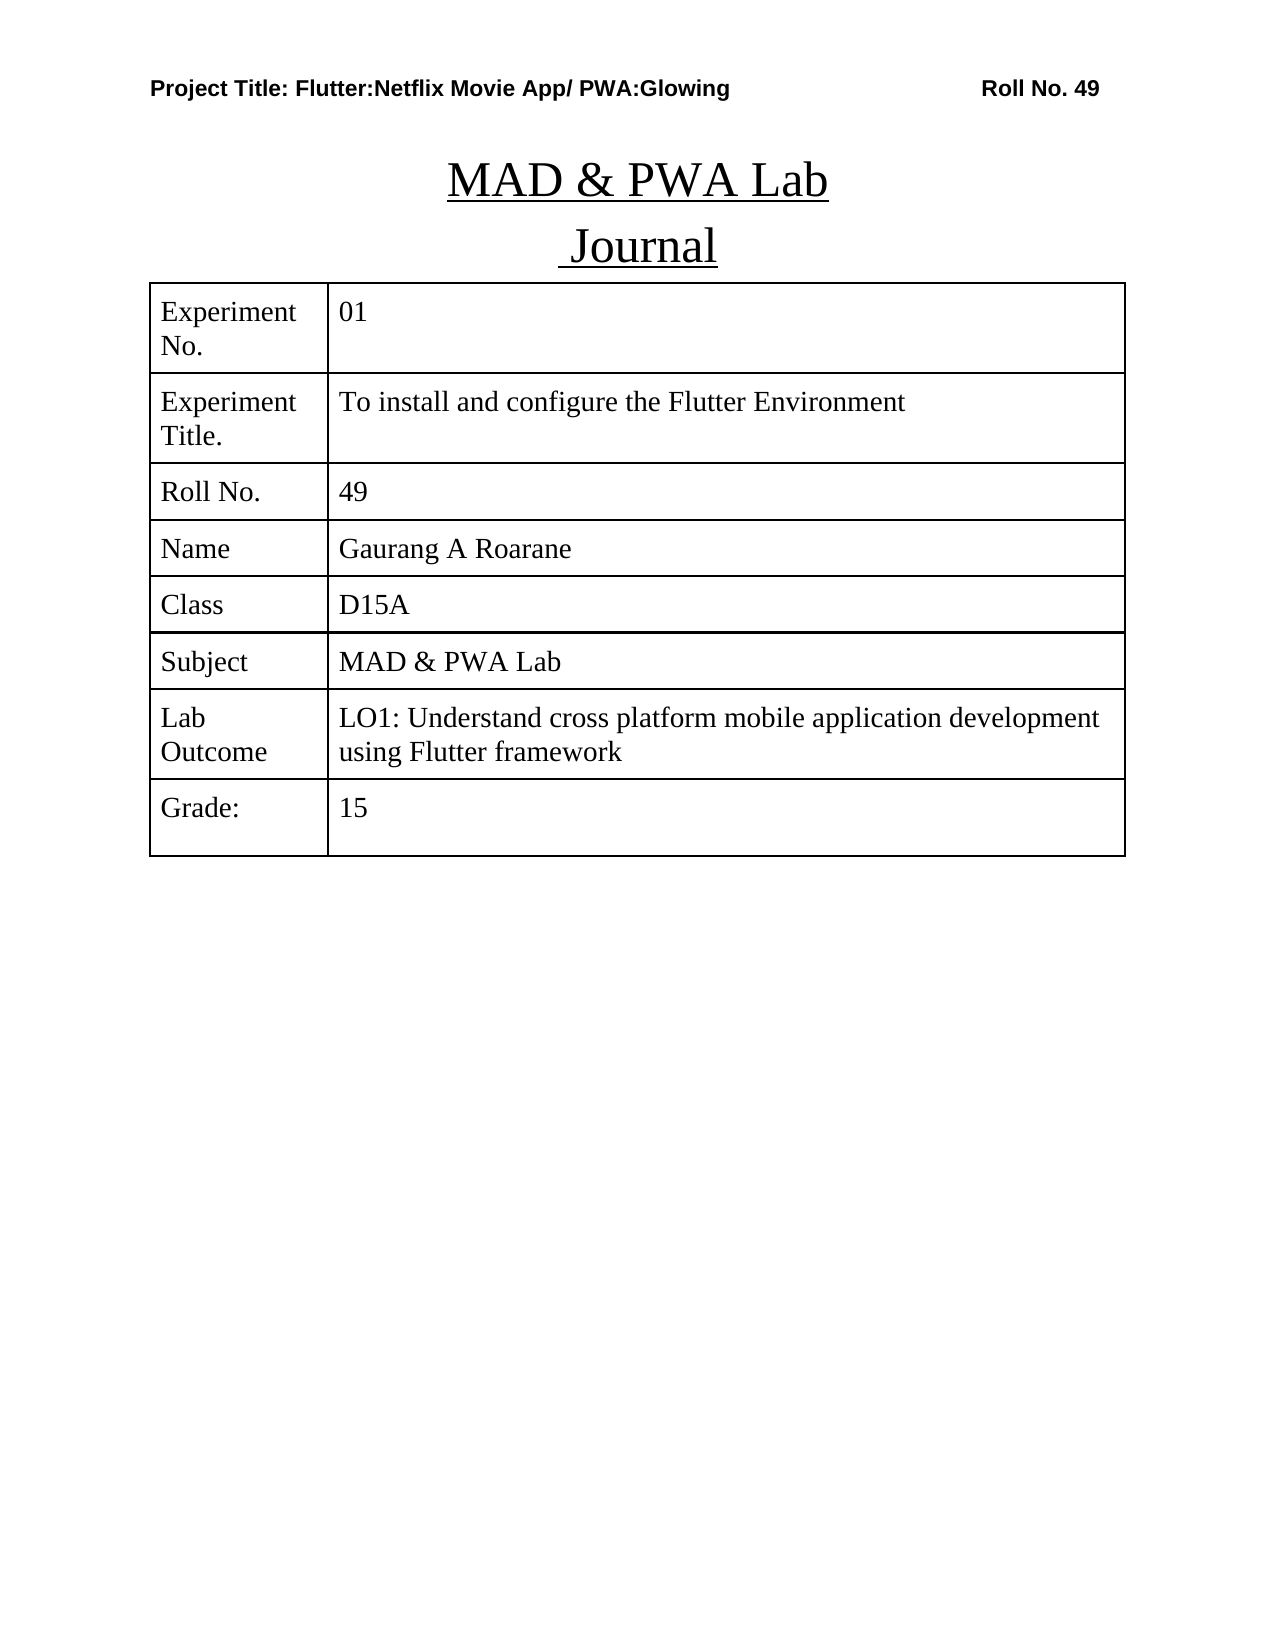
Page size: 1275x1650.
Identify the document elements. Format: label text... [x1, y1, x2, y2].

table_cell Name [151, 521, 327, 575]
table_header 01 [329, 284, 1124, 372]
text MAD & PWA Lab [150, 150, 1125, 207]
table_cell Grade: [151, 780, 327, 855]
table_cell To install and configure the Flutter Environment [329, 374, 1124, 462]
table_cell Roll No. [151, 464, 327, 518]
table_cell Subject [151, 634, 327, 688]
text Journal [150, 216, 1125, 273]
table_cell Gaurang A Roarane [329, 521, 1124, 575]
table_cell D15A [329, 577, 1124, 631]
table_cell MAD & PWA Lab [329, 634, 1124, 688]
table_cell Class [151, 577, 327, 631]
table_cell LO1: Understand cross platform mobile application development using Flutter framework [329, 690, 1124, 778]
table_header Experiment No. [151, 284, 327, 372]
table_cell Experiment Title. [151, 374, 327, 462]
table_cell 49 [329, 464, 1124, 518]
table_cell 15 [329, 780, 1124, 855]
table_cell Lab Outcome [151, 690, 327, 778]
